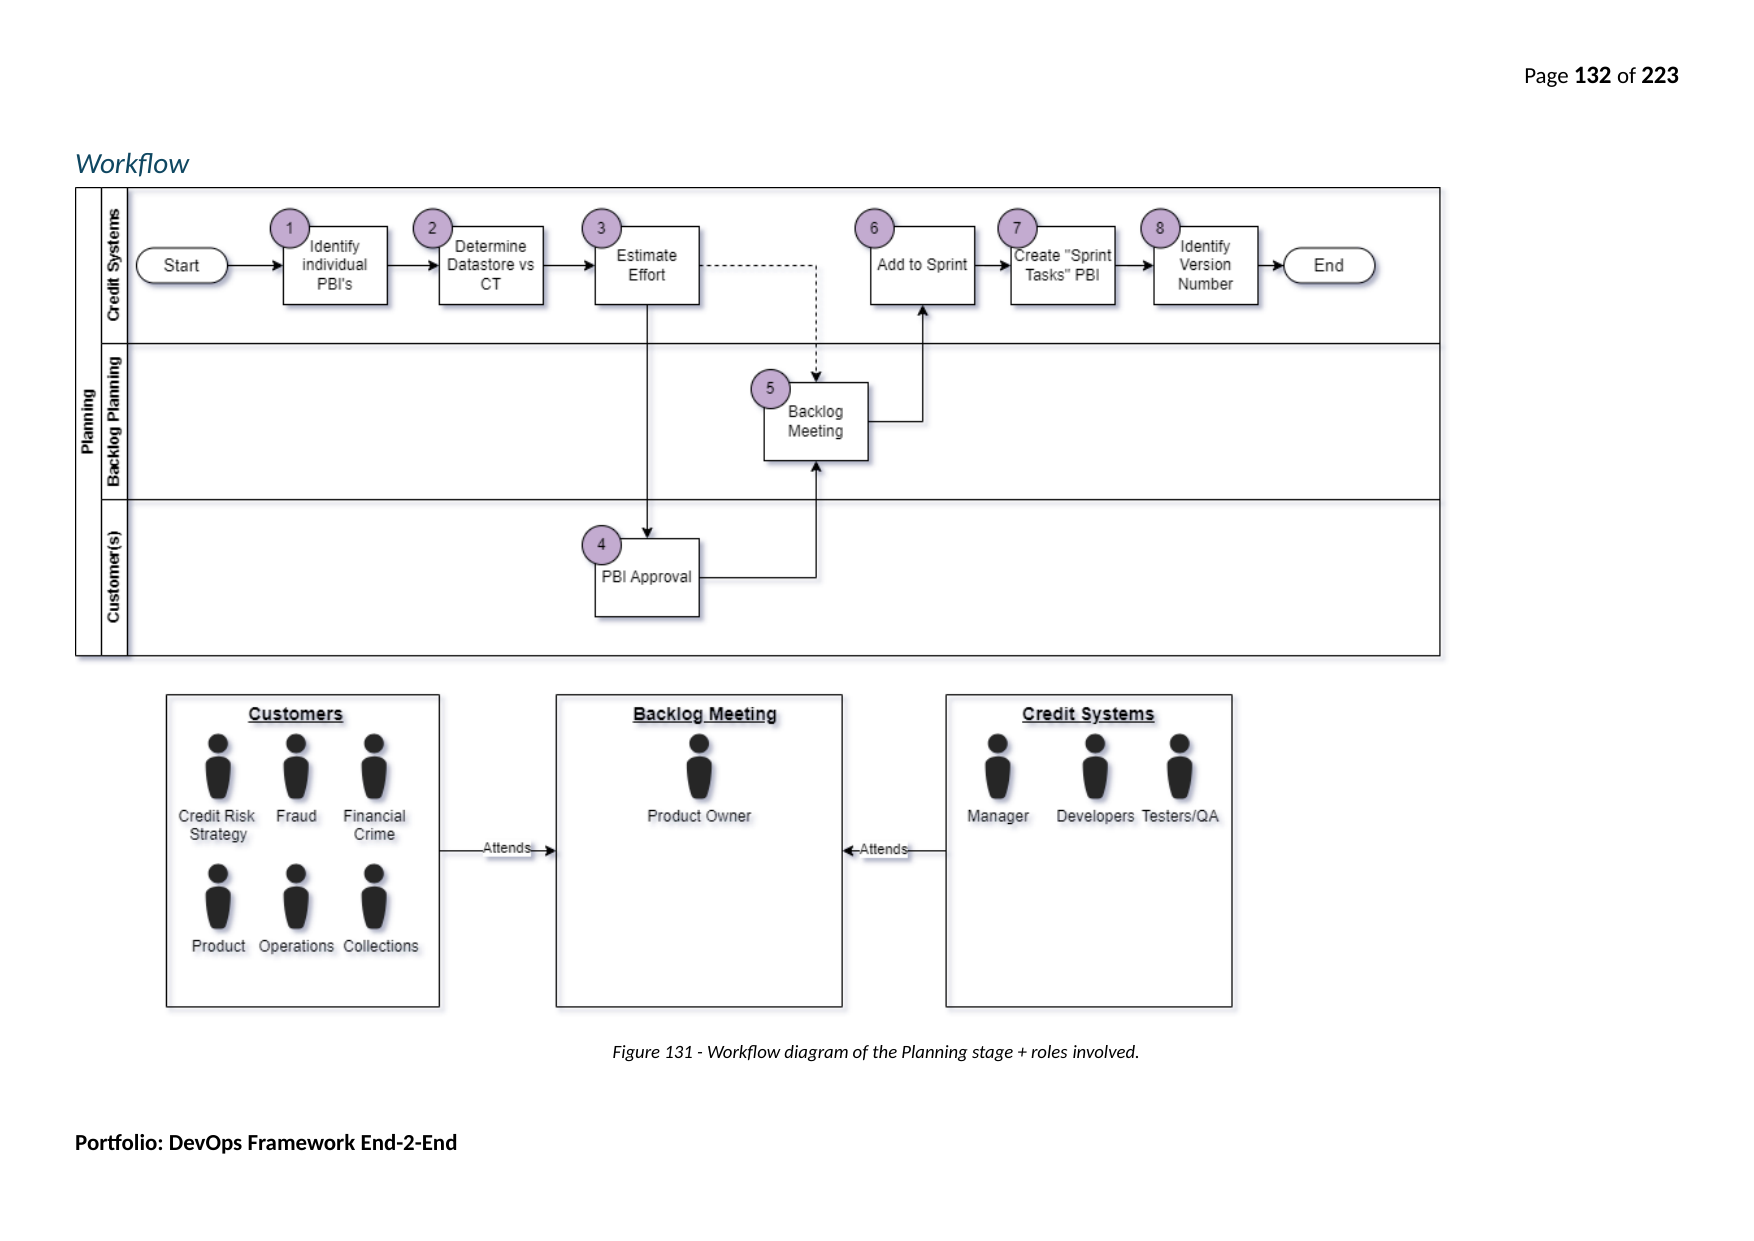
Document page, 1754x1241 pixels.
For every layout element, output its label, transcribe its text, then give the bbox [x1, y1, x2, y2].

picture [75, 187, 1455, 1022]
subtitle Workflow [75, 145, 1679, 180]
text Figure 131 - Workflow diagram of the Planning stage + roles involved. [75, 1040, 1679, 1063]
